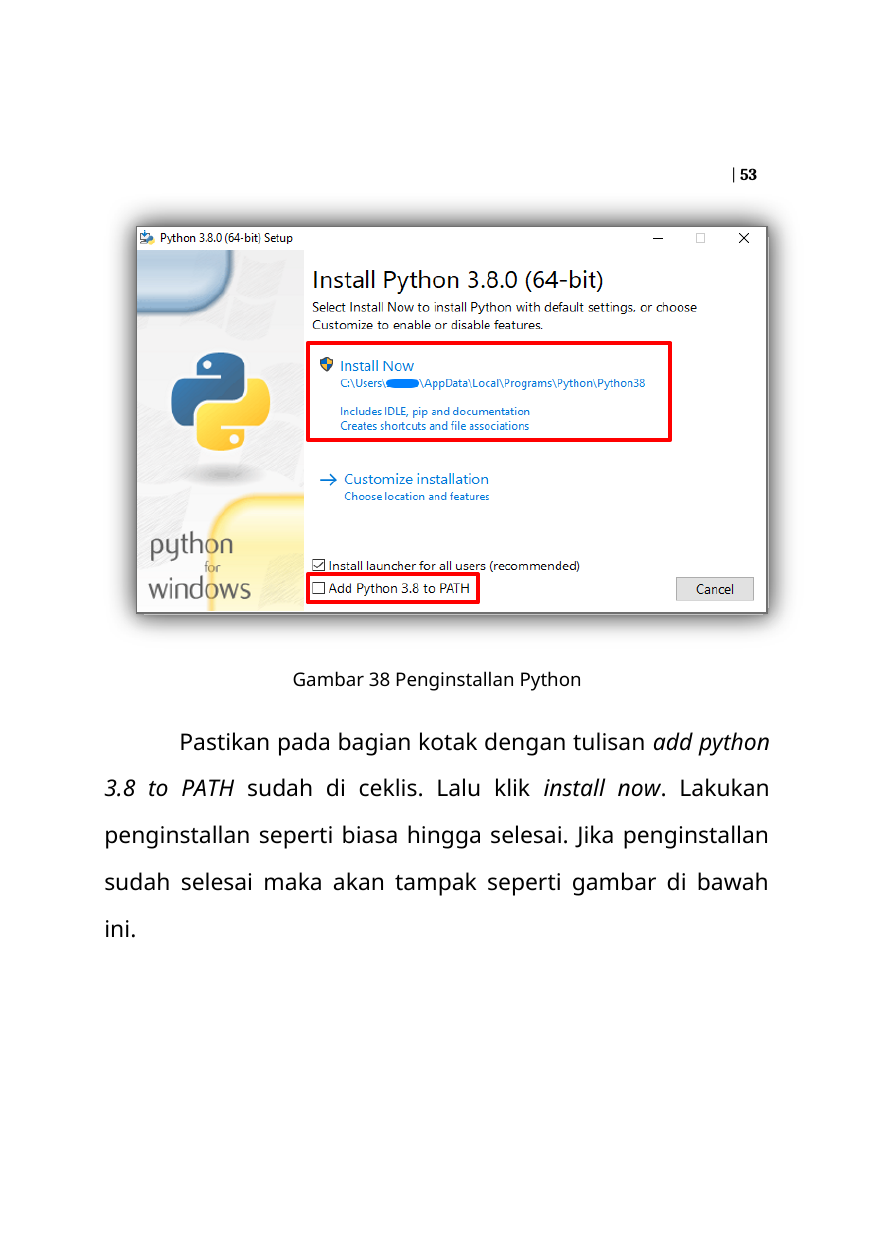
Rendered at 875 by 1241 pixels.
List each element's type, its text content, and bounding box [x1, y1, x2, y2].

text | 53 [118, 166, 757, 185]
picture [119, 210, 787, 634]
text Pastikan pada bagian kotak dengan tulisan add python 3.8 to PATH sudah di ceklis. Lalu klik install now. Lakukan penginstallan seperti biasa hingga selesai. Jika penginstallan sudah selesai maka akan tampak seperti gambar di bawah ini. [104, 726, 770, 944]
text Gambar 39 Penginstallan Python [104, 666, 770, 692]
